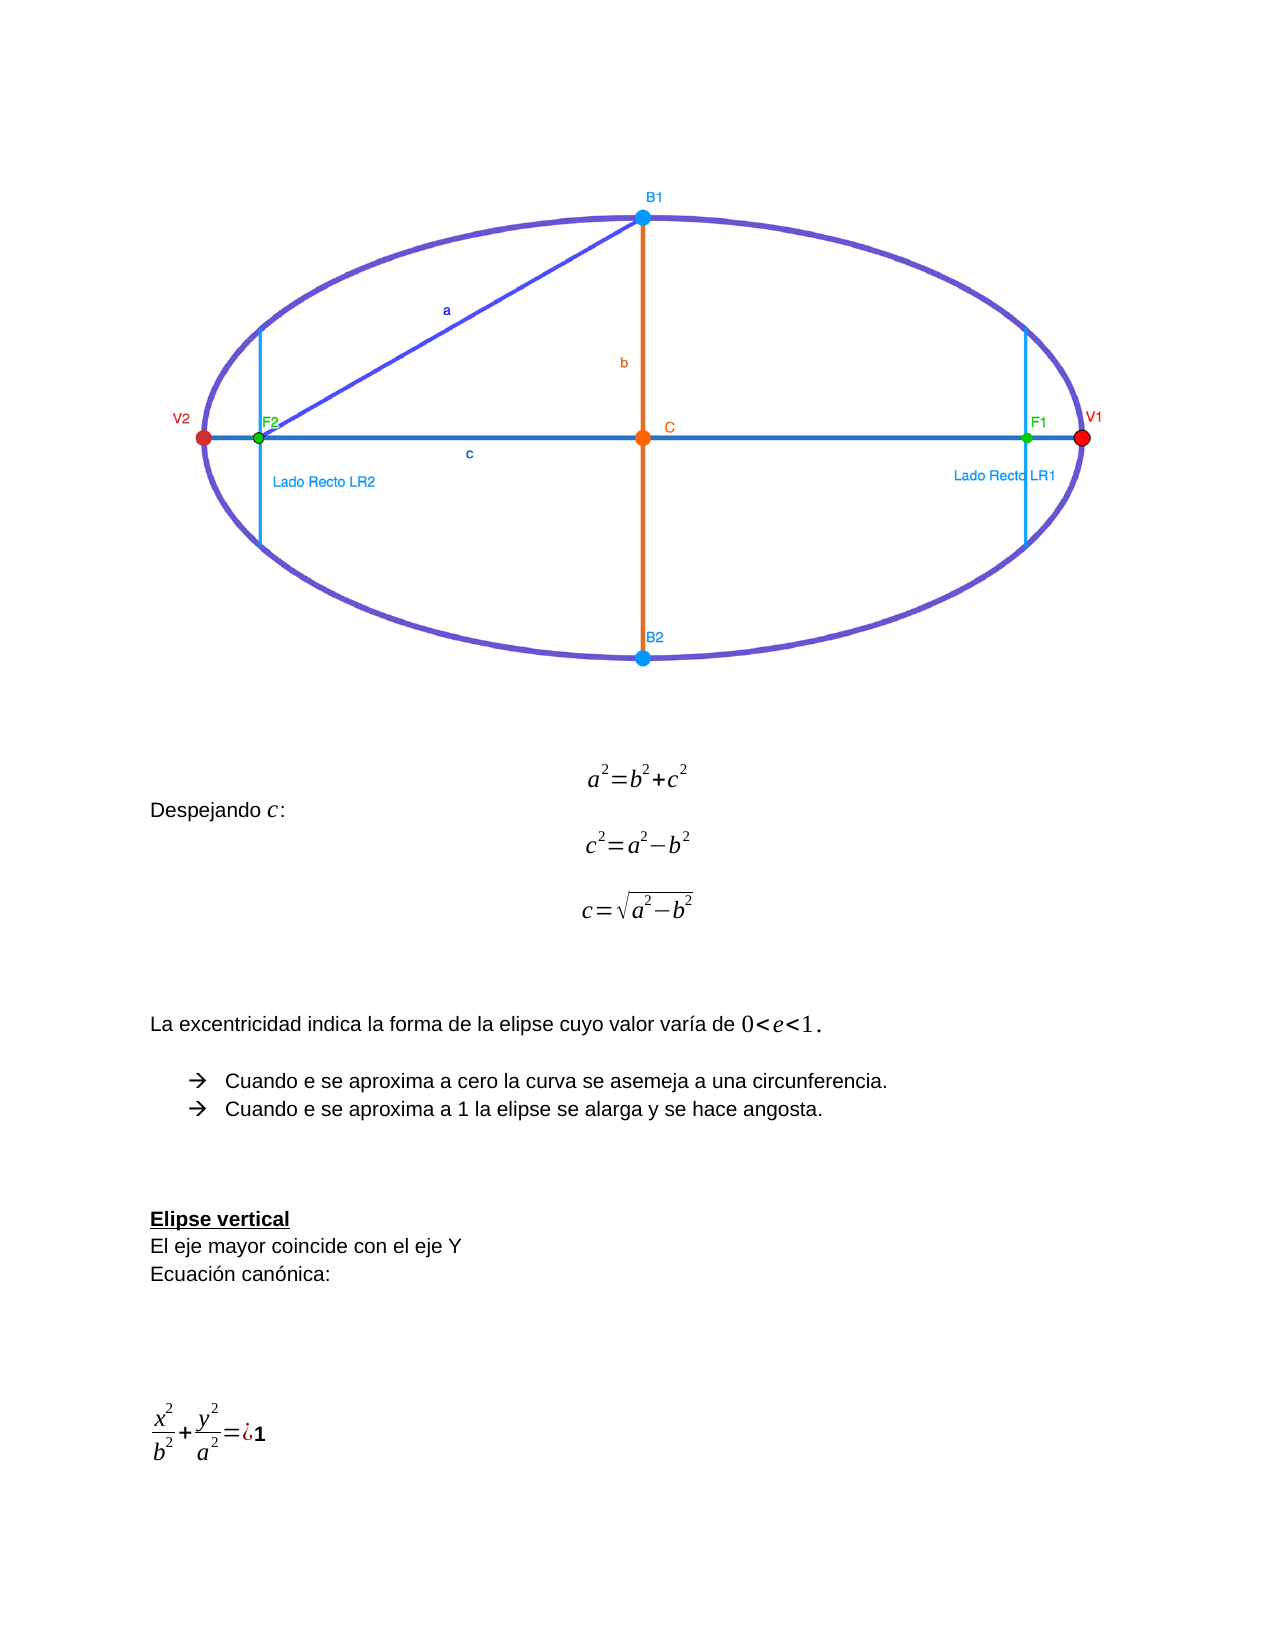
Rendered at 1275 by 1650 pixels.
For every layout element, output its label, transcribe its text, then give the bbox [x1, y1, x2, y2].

list Cuando e se aproxima a cero la curva se asemeja a una circunferencia. [187, 1069, 1125, 1093]
text 1 [150, 1399, 1125, 1465]
text La excentricidad indica la forma de la elipse cuyo valor varía de [150, 1011, 1125, 1038]
list Cuando e se aproxima a 1 la elipse se alarga y se hace angosta. [187, 1097, 1125, 1121]
text Despejando : [150, 796, 1125, 824]
text El eje mayor coincide con el eje Y [150, 1234, 1125, 1258]
picture [158, 150, 1117, 690]
text Elipse vertical [150, 1207, 1125, 1231]
text Ecuación canónica: [150, 1262, 1125, 1286]
